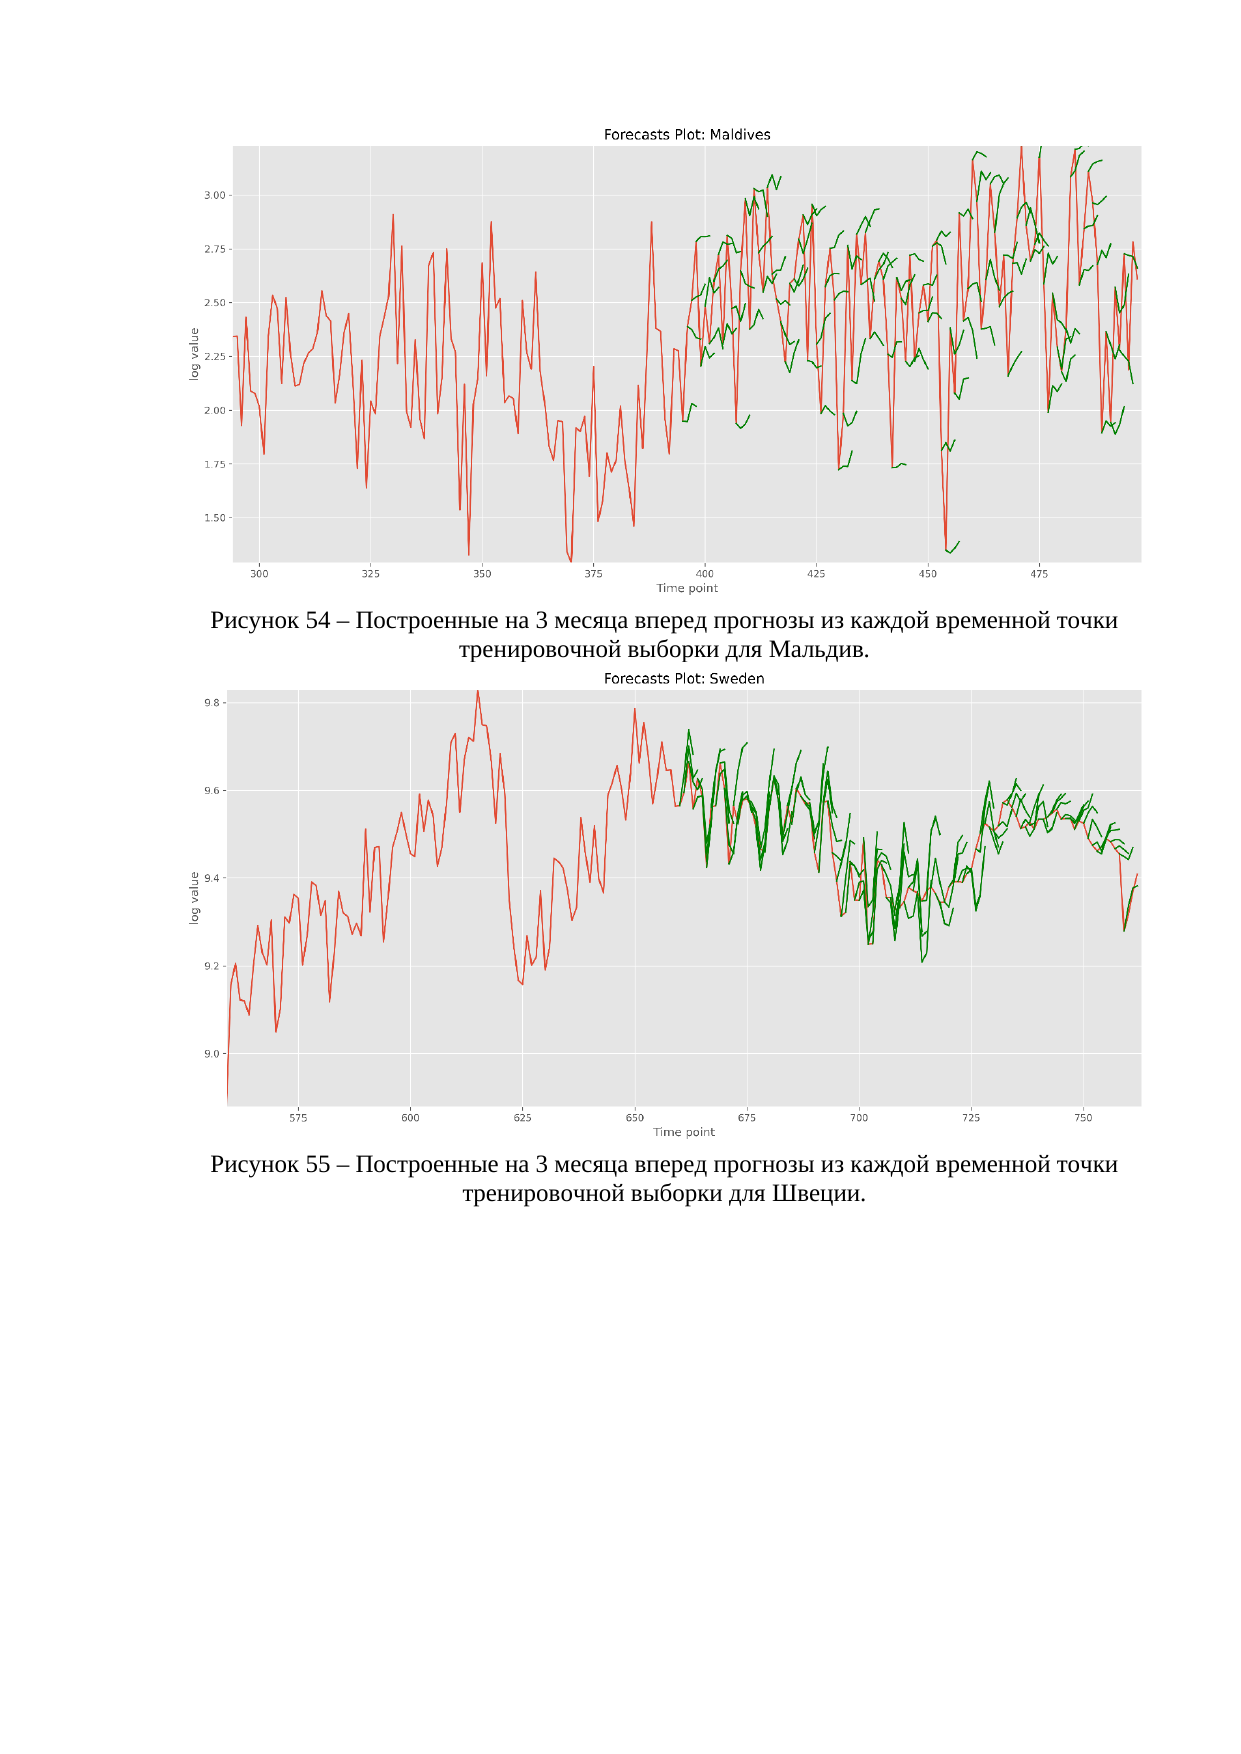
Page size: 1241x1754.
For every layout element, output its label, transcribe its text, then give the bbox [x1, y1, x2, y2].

picture [177, 662, 1152, 1150]
picture [177, 118, 1152, 606]
text Рисунок 55 – Построенные на 3 месяца вперед прогнозы из каждой временной точки тренировочной выборки для Швеции. [177, 1150, 1152, 1207]
text Рисунок 54 – Построенные на 3 месяца вперед прогнозы из каждой временной точки тренировочной выборки для Мальдив. [177, 606, 1152, 662]
